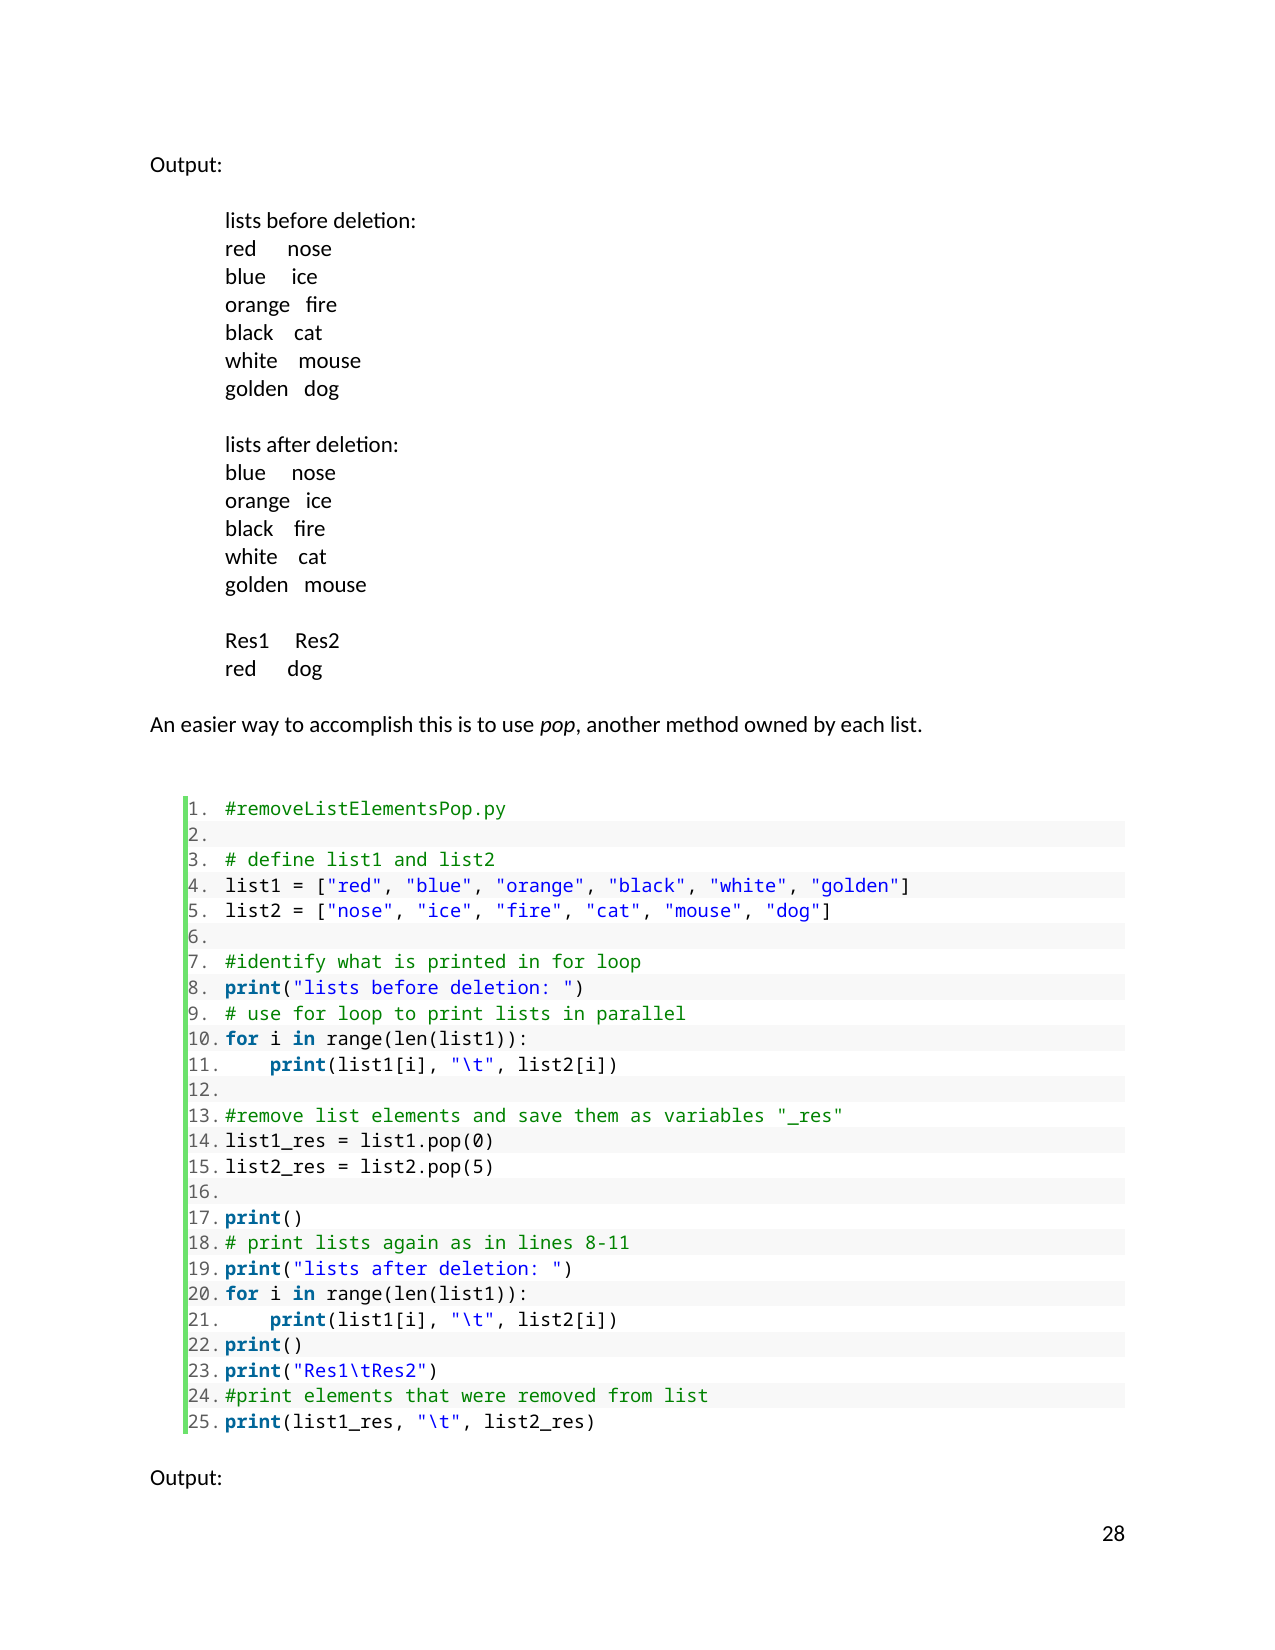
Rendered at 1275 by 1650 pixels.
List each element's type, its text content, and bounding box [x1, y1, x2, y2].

text orange fire [225, 290, 1125, 318]
text Output: [150, 150, 1125, 178]
list #print elements that were removed from list [188, 1383, 1125, 1408]
list print("Res1\tRes2") [188, 1357, 1125, 1383]
list print("lists before deletion: ") [188, 974, 1125, 1000]
text red nose [225, 234, 1125, 262]
text white cat [225, 542, 1125, 570]
list for i in range(len(list1)): [188, 1025, 1125, 1051]
list list2_res = list2.pop(5) [188, 1153, 1125, 1178]
list for i in range(len(list1)): [188, 1281, 1125, 1306]
list list2 = ["nose", "ice", "fire", "cat", "mouse", "dog"] [188, 898, 1125, 923]
text black fire [225, 514, 1125, 542]
list list1 = ["red", "blue", "orange", "black", "white", "golden"] [188, 872, 1125, 898]
list # use for loop to print lists in parallel [188, 1000, 1125, 1025]
list list1_res = list1.pop(0) [188, 1127, 1125, 1153]
text golden mouse [225, 570, 1125, 598]
text lists before deletion: [225, 206, 1125, 234]
list #removeListElementsPop.py [188, 796, 1125, 821]
list print(list1_res, "\t", list2_res) [188, 1408, 1125, 1434]
list print(list1[i], "\t", list2[i]) [188, 1051, 1125, 1076]
text blue nose [225, 458, 1125, 486]
list print() [188, 1204, 1125, 1229]
text red dog [225, 654, 1125, 682]
list #remove list elements and save them as variables "_res" [188, 1102, 1125, 1127]
list print() [188, 1332, 1125, 1357]
list print(list1[i], "\t", list2[i]) [188, 1306, 1125, 1332]
list print("lists after deletion: ") [188, 1255, 1125, 1281]
list # print lists again as in lines 8-11 [188, 1229, 1125, 1255]
text Output: [150, 1463, 1125, 1491]
list #identify what is printed in for loop [188, 949, 1125, 974]
text black cat [225, 318, 1125, 346]
list # define list1 and list2 [188, 847, 1125, 872]
text blue ice [225, 262, 1125, 290]
text white mouse [225, 346, 1125, 374]
text An easier way to accomplish this is to use pop, another method owned by each list. [150, 710, 1125, 738]
text Res1 Res2 [225, 626, 1125, 654]
text orange ice [225, 486, 1125, 514]
text lists after deletion: [225, 430, 1125, 458]
text golden dog [225, 374, 1125, 402]
